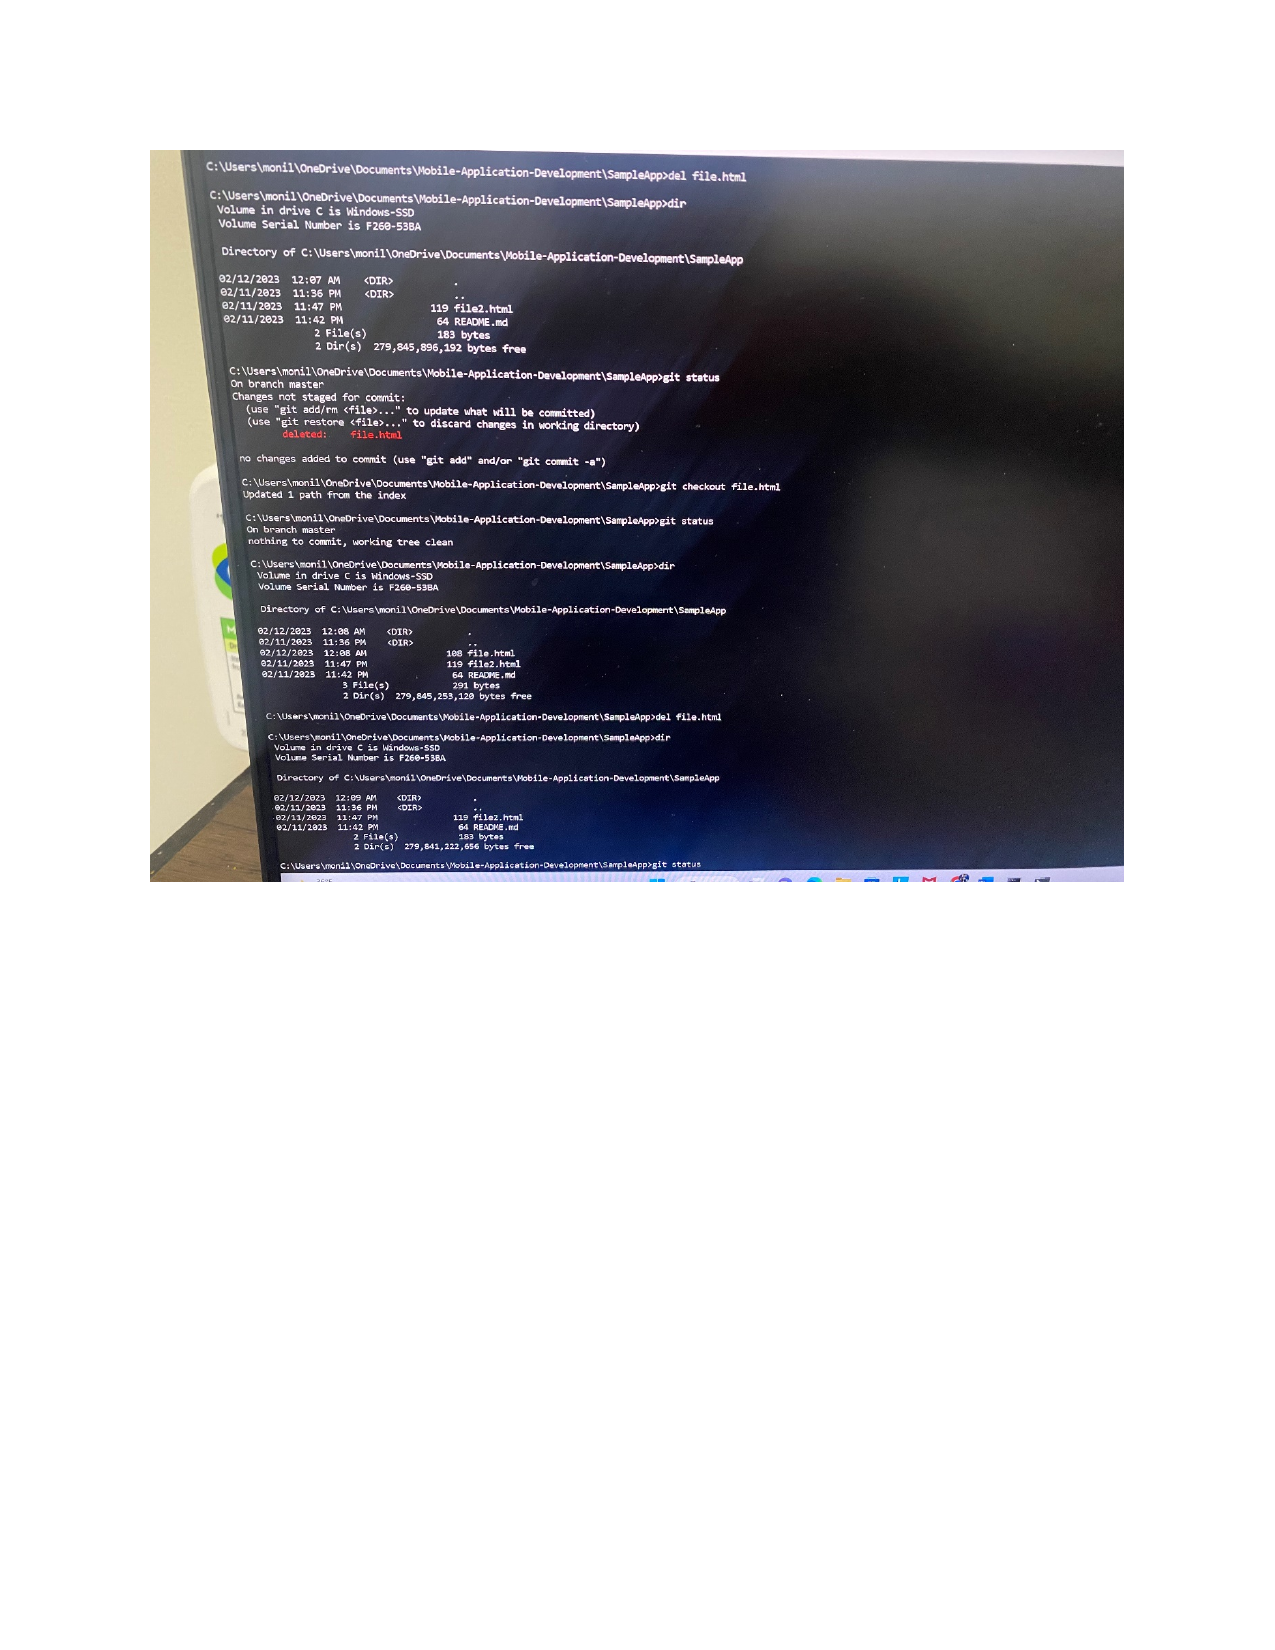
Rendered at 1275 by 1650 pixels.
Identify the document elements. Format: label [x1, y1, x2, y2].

picture [150, 150, 1124, 882]
